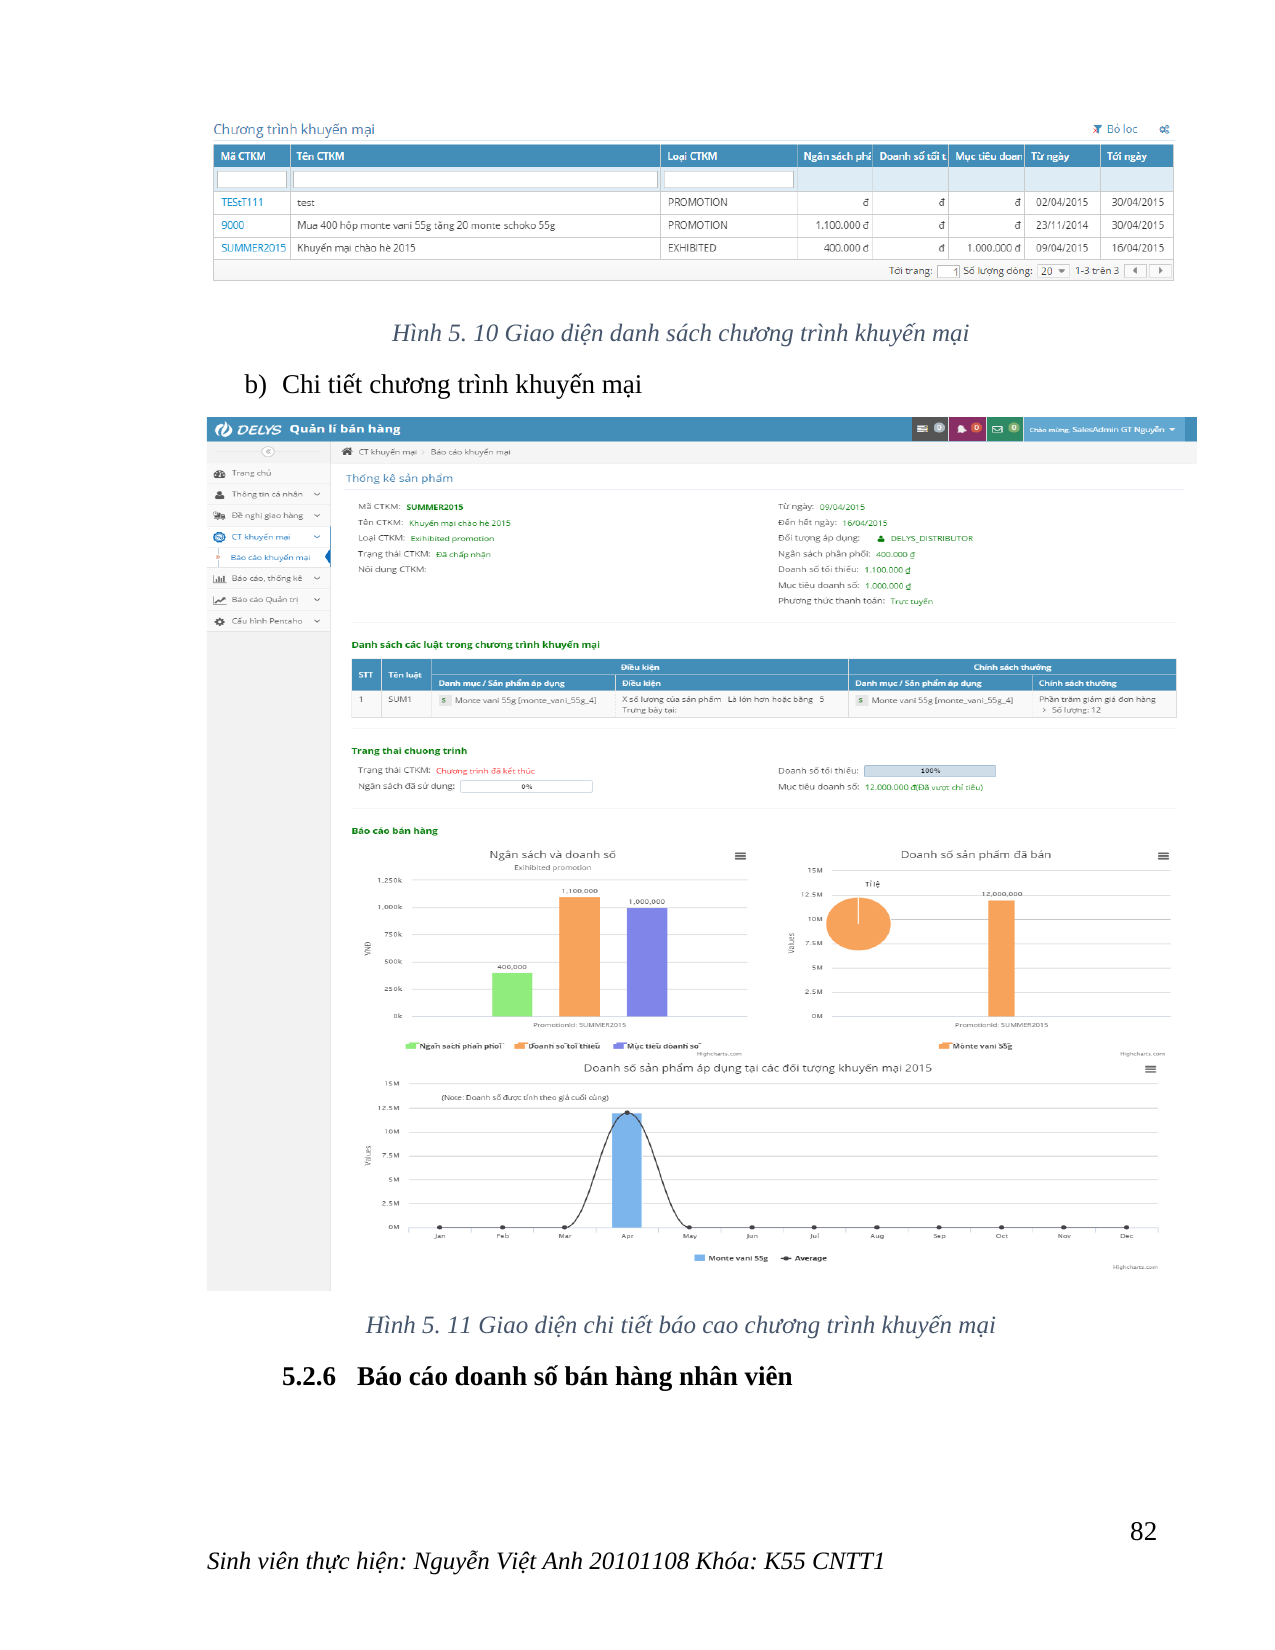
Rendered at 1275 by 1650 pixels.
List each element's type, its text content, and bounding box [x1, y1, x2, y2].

picture [206, 417, 1197, 1291]
list Báo cáo doanh số bán hàng nhân viên [282, 1360, 1157, 1391]
text Hình 5. 11 Giao diện chi tiết báo cao chương trình khuyến mại [207, 1310, 1157, 1339]
text Hình 5. 10 Giao diện danh sách chương trình khuyến mại [207, 318, 1157, 347]
picture [206, 118, 1182, 299]
list Chi tiết chương trình khuyến mại [244, 368, 1157, 399]
